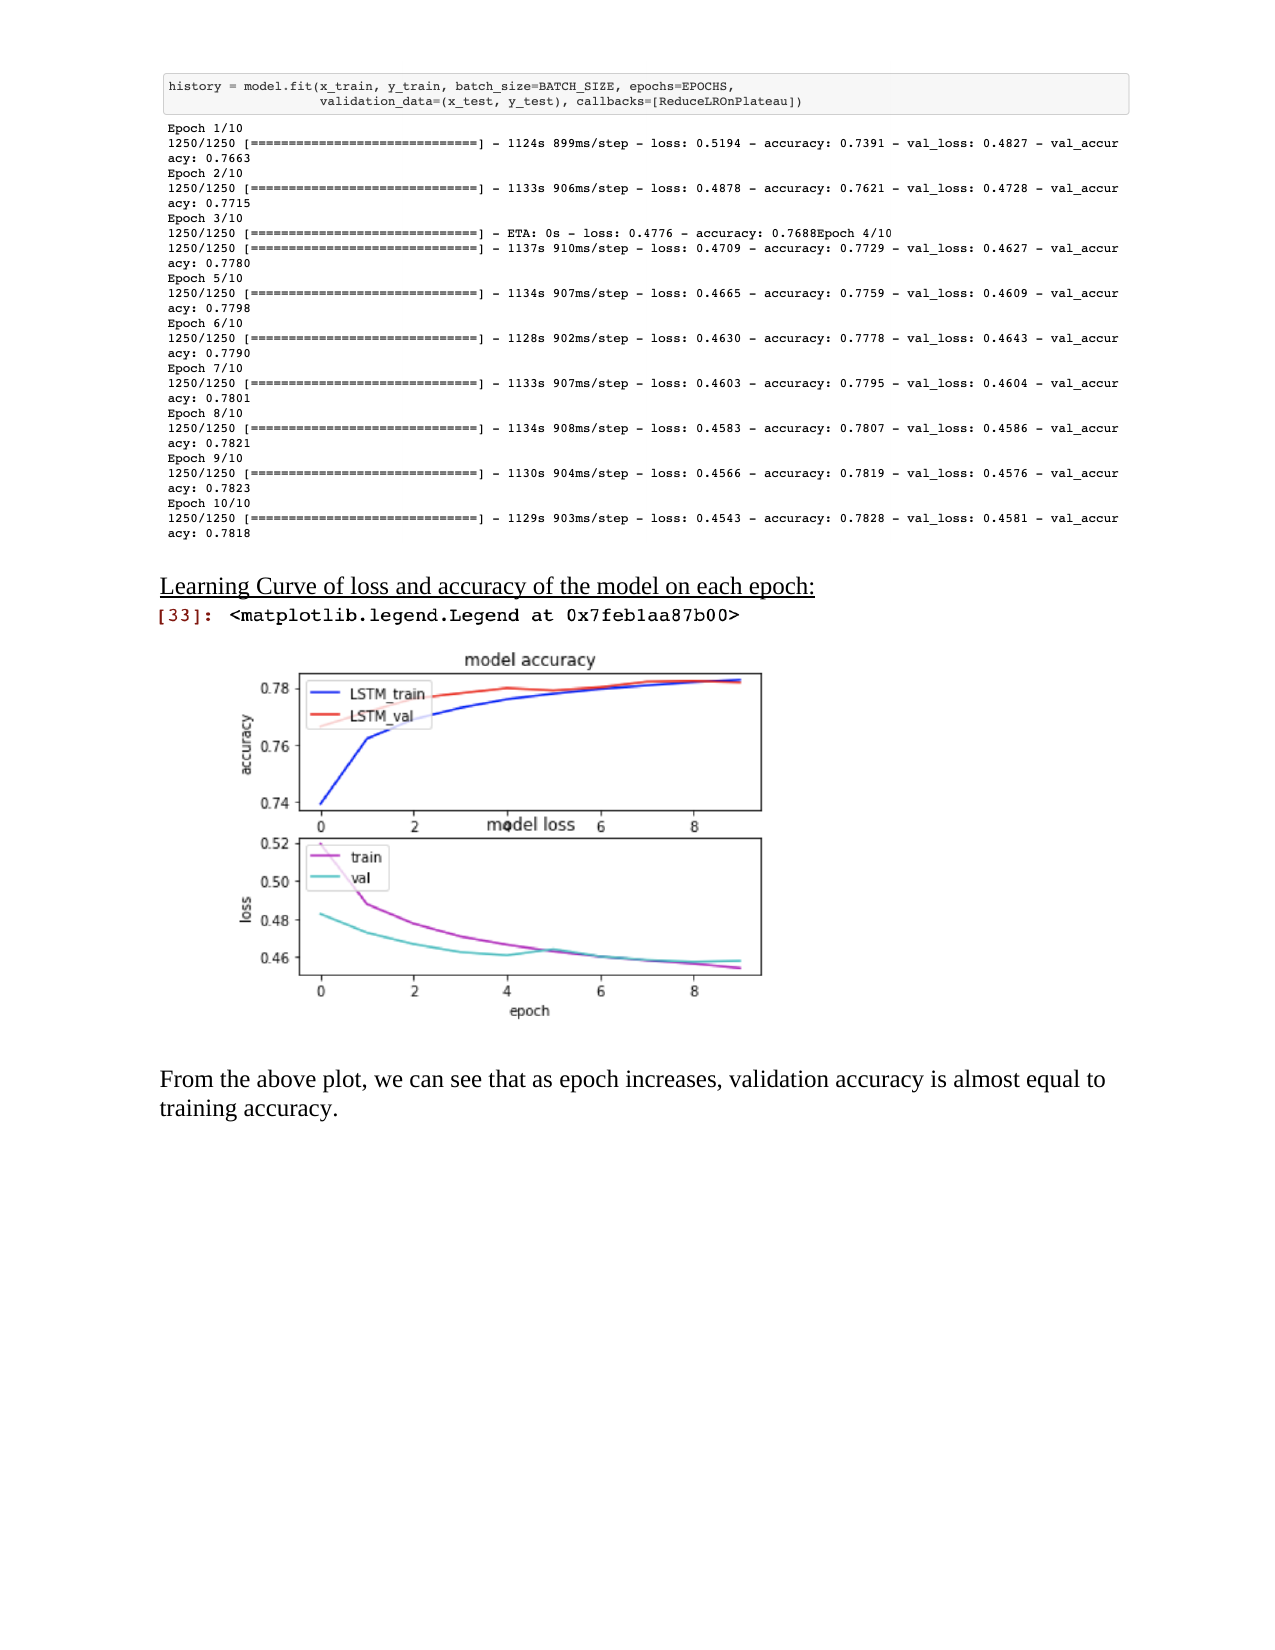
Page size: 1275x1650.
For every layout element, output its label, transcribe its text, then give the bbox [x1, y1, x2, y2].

picture [159, 61, 1135, 543]
picture [159, 600, 1135, 1036]
list From the above plot, we can see that as epoch increases, validation accuracy is almost equal to training accuracy. [159, 1064, 1125, 1122]
list Learning Curve of loss and accuracy of the model on each epoch: [159, 571, 1125, 600]
